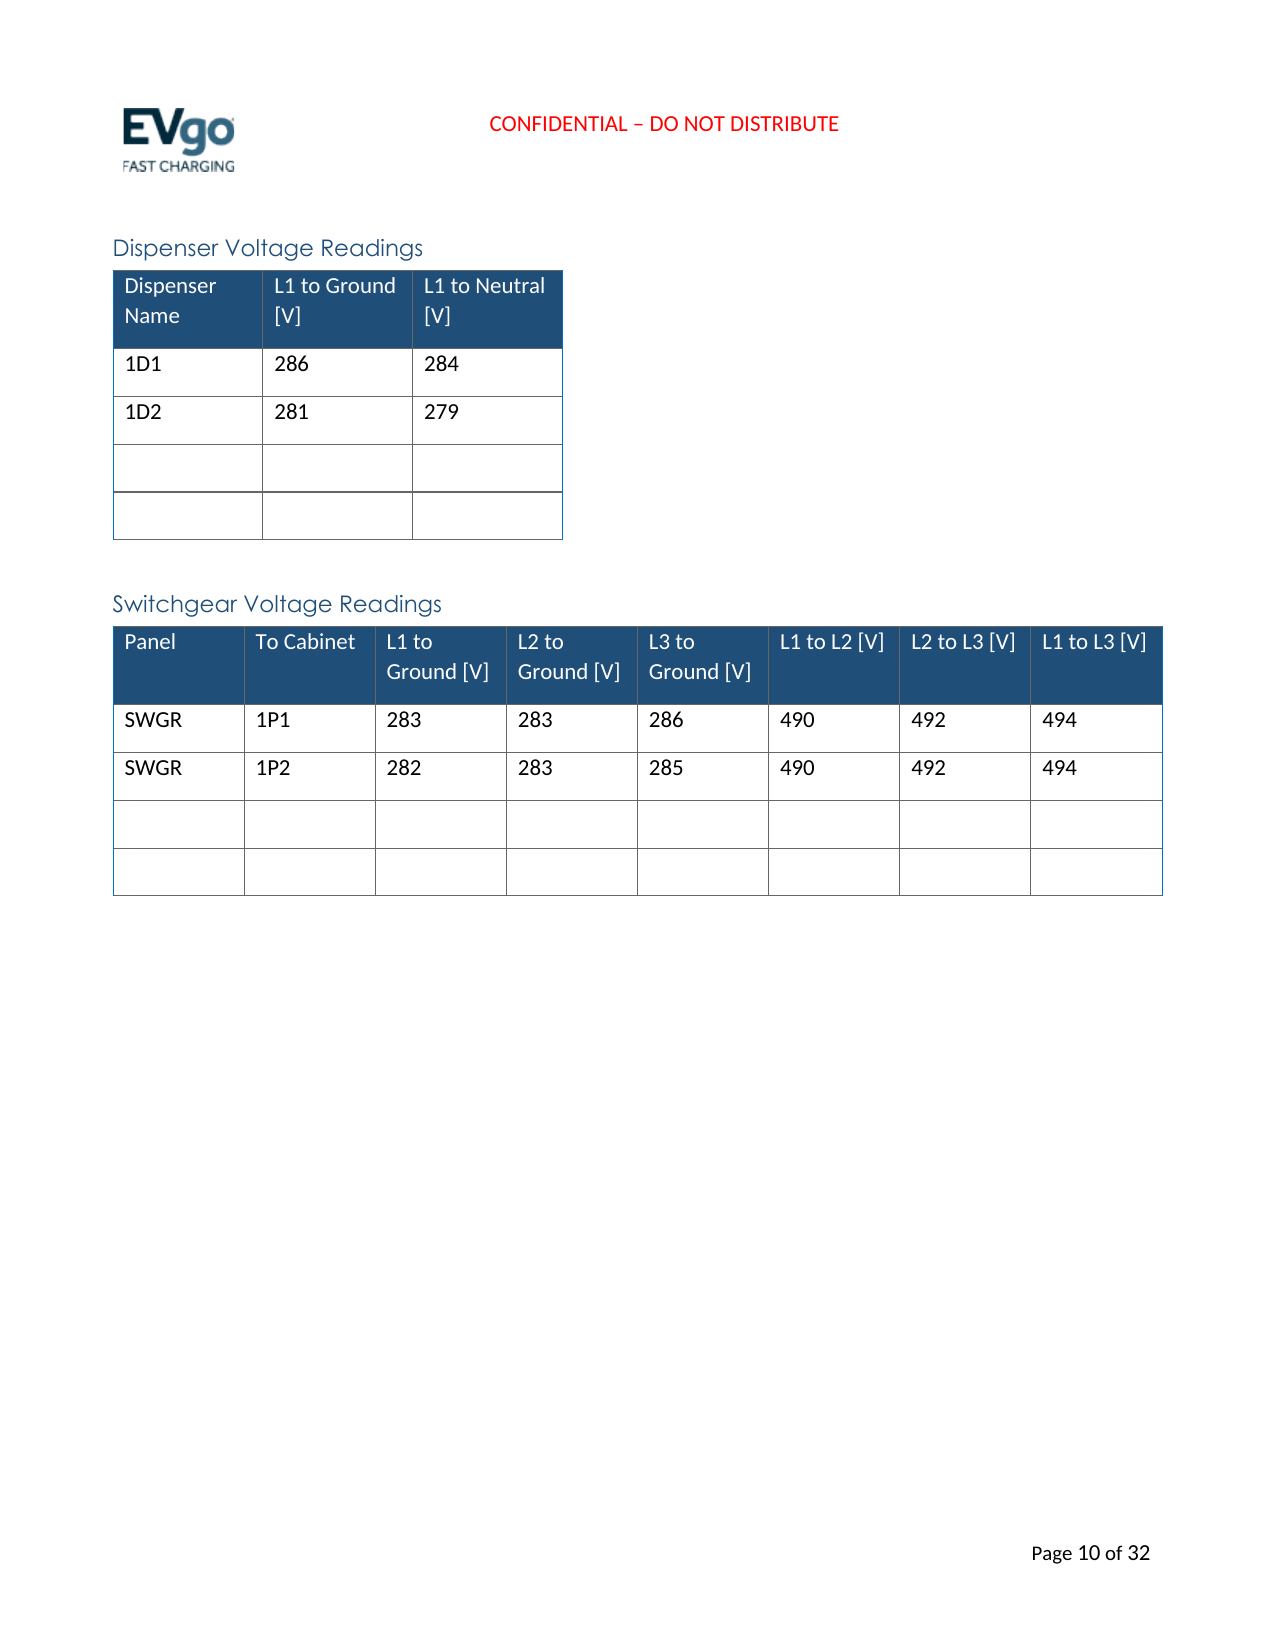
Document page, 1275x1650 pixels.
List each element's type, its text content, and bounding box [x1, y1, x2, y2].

table_cell [376, 801, 506, 848]
table_header L1 to Neutral [V] [413, 271, 562, 348]
table_header L1 to Ground [V] [376, 627, 506, 704]
table_cell SWGR [114, 753, 244, 800]
table_header Panel [114, 627, 244, 704]
table_cell [1031, 801, 1162, 848]
table_cell [507, 801, 637, 848]
table_header L1 to L3 [V] [1031, 627, 1162, 704]
table_cell [638, 801, 768, 848]
table_cell [114, 445, 262, 491]
table_cell [114, 493, 262, 539]
table_cell [769, 801, 899, 848]
table_cell [114, 801, 244, 848]
table_cell [900, 801, 1030, 848]
table_cell 283 [507, 753, 637, 800]
table_header L1 to L2 [V] [769, 627, 899, 704]
table_cell [245, 801, 375, 848]
table_cell 492 [900, 705, 1030, 752]
table_header L2 to Ground [V] [507, 627, 637, 704]
table_header L1 to Ground [V] [263, 271, 412, 348]
table_cell [413, 493, 562, 539]
table_cell [413, 445, 562, 491]
table_cell [263, 493, 412, 539]
text Dispenser Voltage Readings [112, 231, 1162, 264]
table_cell 490 [769, 753, 899, 800]
table_cell 281 [263, 397, 412, 444]
table_cell [114, 849, 244, 895]
table_cell 286 [638, 705, 768, 752]
table_cell 1D2 [114, 397, 262, 444]
table_cell 492 [900, 753, 1030, 800]
table_header Dispenser Name [114, 271, 262, 348]
table_cell 1D1 [114, 349, 262, 396]
table_cell SWGR [114, 705, 244, 752]
table_header L3 to Ground [V] [638, 627, 768, 704]
table_header L2 to L3 [V] [900, 627, 1030, 704]
table_cell 490 [769, 705, 899, 752]
table_cell 286 [263, 349, 412, 396]
table_cell [1031, 849, 1162, 895]
table_cell [263, 445, 412, 491]
table_cell 283 [507, 705, 637, 752]
table_cell 1P2 [245, 753, 375, 800]
table_cell [638, 849, 768, 895]
table_cell [900, 849, 1030, 895]
table_cell 494 [1031, 705, 1162, 752]
table_cell 494 [1031, 753, 1162, 800]
table_cell 279 [413, 397, 562, 444]
table_cell [769, 849, 899, 895]
table_cell 282 [376, 753, 506, 800]
text Switchgear Voltage Readings [112, 587, 1162, 620]
picture [123, 108, 235, 172]
table_cell [245, 849, 375, 895]
table_cell 283 [376, 705, 506, 752]
table_cell [376, 849, 506, 895]
table_header To Cabinet [245, 627, 375, 704]
table_cell [507, 849, 637, 895]
table_cell 285 [638, 753, 768, 800]
table_cell 284 [413, 349, 562, 396]
table_cell 1P1 [245, 705, 375, 752]
